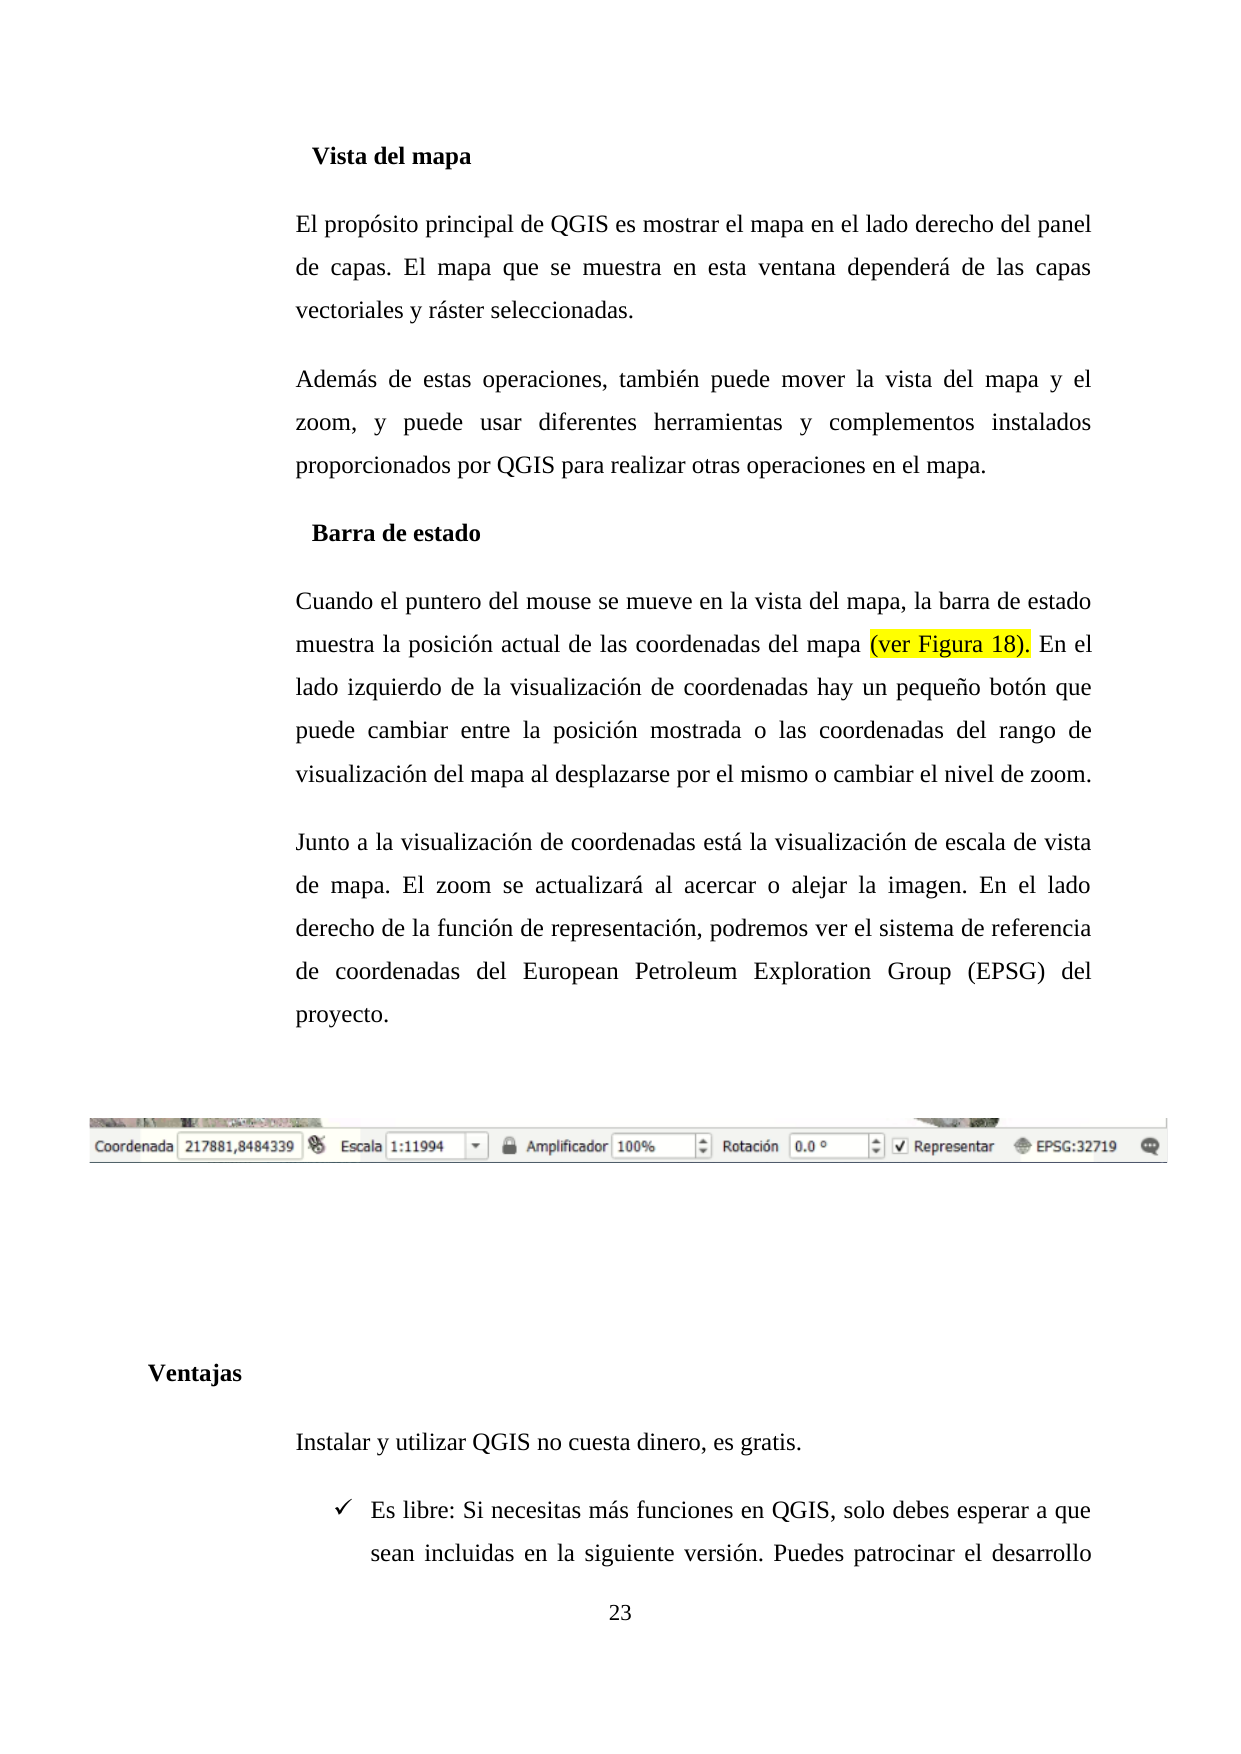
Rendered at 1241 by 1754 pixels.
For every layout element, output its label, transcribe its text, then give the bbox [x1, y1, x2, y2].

text Instalar y utilizar QGIS no cuesta dinero, es gratis. [295, 1427, 1092, 1455]
text Junto a la visualización de coordenadas está la visualización de escala de vista de mapa. El zoom se actualizará al acercar o alejar la imagen. En el lado derecho de la función de representación, podremos ver el sistema de referencia de coordenadas del European Petroleum Exploration Group (EPSG) del proyecto. [295, 827, 1092, 1028]
picture [89, 1118, 1168, 1163]
text Ventajas [148, 1358, 1092, 1387]
text Barra de estado [312, 518, 1092, 547]
text Vista del mapa [312, 141, 1092, 170]
text El propósito principal de QGIS es mostrar el mapa en el lado derecho del panel de capas. El mapa que se muestra en esta ventana dependerá de las capas vectoriales y ráster seleccionadas. [295, 209, 1092, 324]
text Además de estas operaciones, también puede mover la vista del mapa y el zoom, y puede usar diferentes herramientas y complementos instalados proporcionados por QGIS para realizar otras operaciones en el mapa. [295, 364, 1092, 479]
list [333, 1495, 1092, 1567]
text Cuando el puntero del mouse se mueve en la vista del mapa, la barra de estado muestra la posición actual de las coordenadas del mapa (ver Figura 18). En el lado izquierdo de la visualización de coordenadas hay un pequeño botón que puede cambiar entre la posición mostrada o las coordenadas del rango de visualización del mapa al desplazarse por el mismo o cambiar el nivel de zoom. [295, 586, 1092, 787]
